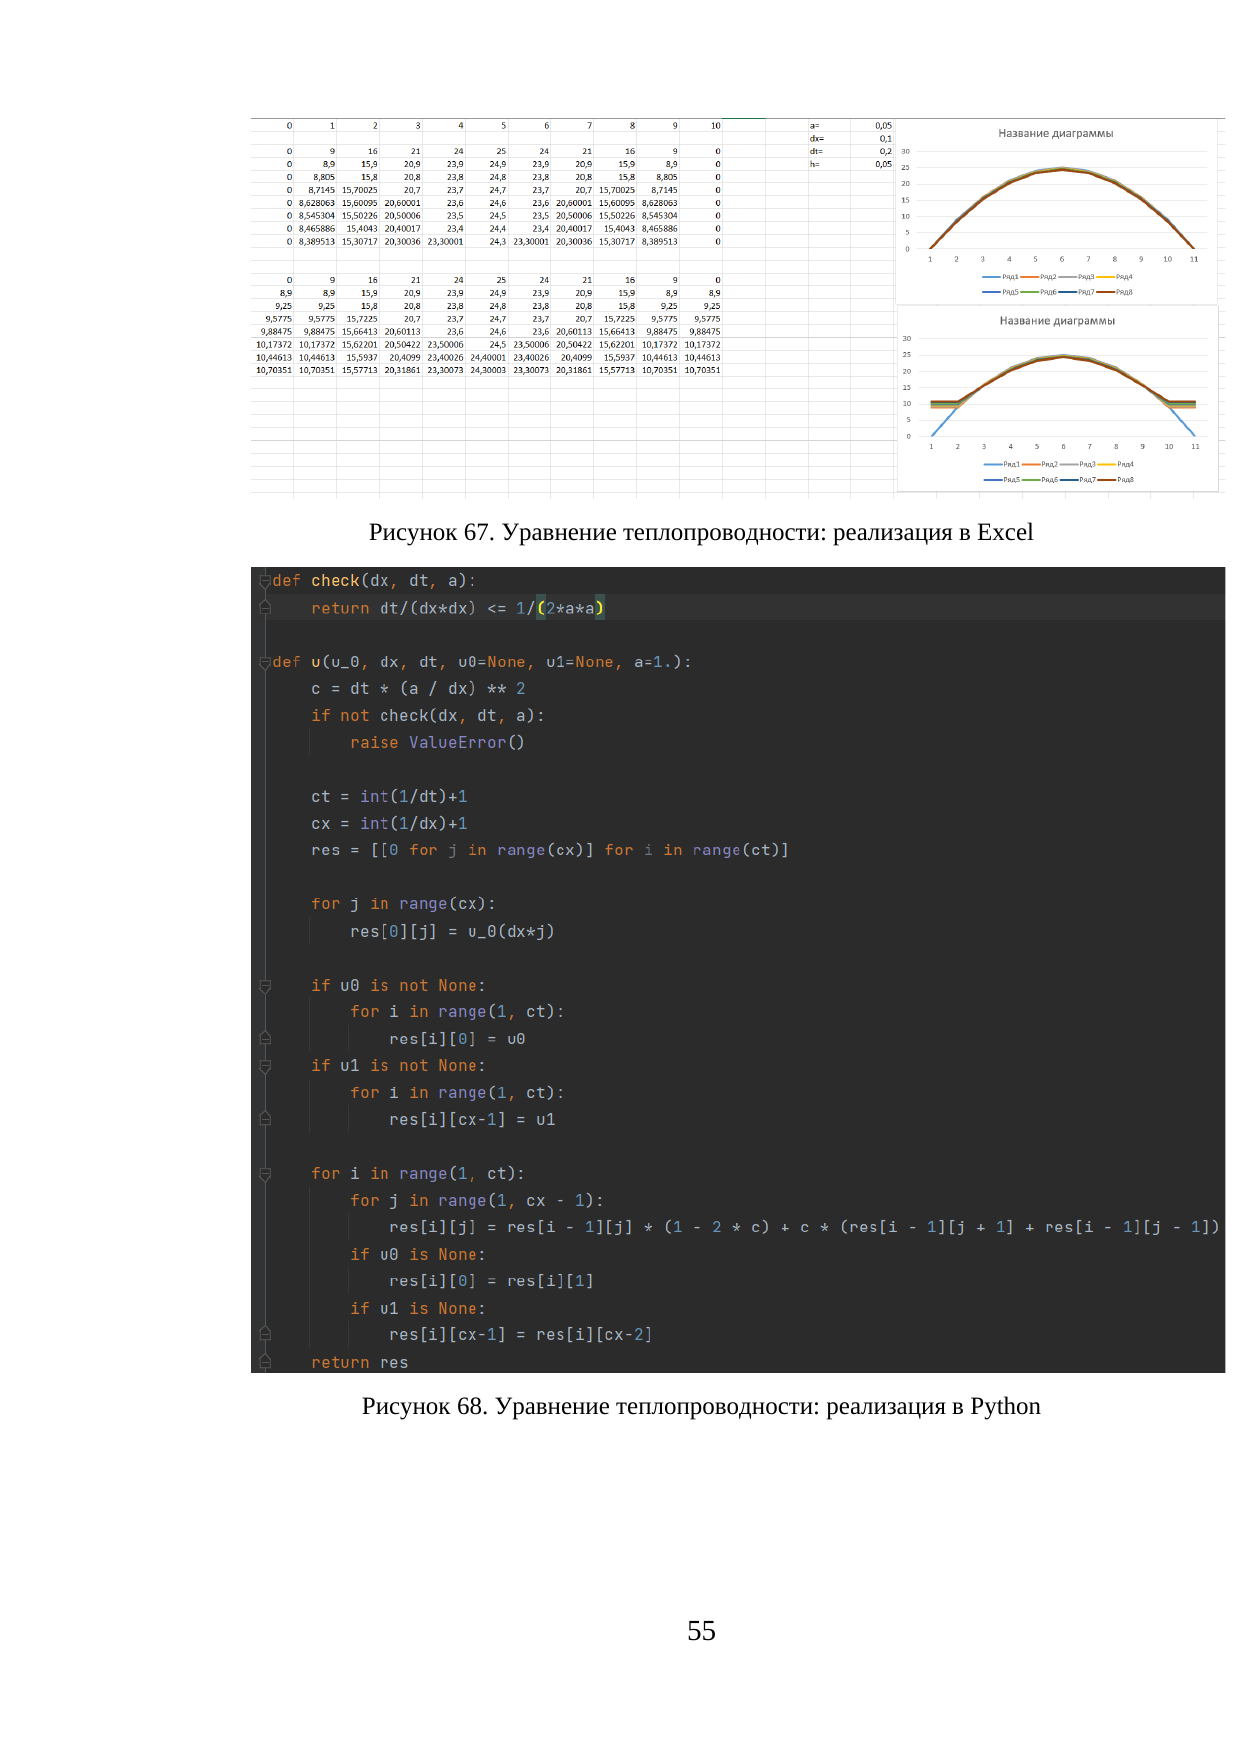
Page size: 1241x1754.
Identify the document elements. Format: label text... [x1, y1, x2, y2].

text Рисунок 67. Уравнение теплопроводности: реализация в Excel [177, 517, 1152, 546]
picture [251, 118, 1226, 499]
text Рисунок 68. Уравнение теплопроводности: реализация в Python [177, 1391, 1152, 1420]
picture [251, 567, 1226, 1373]
